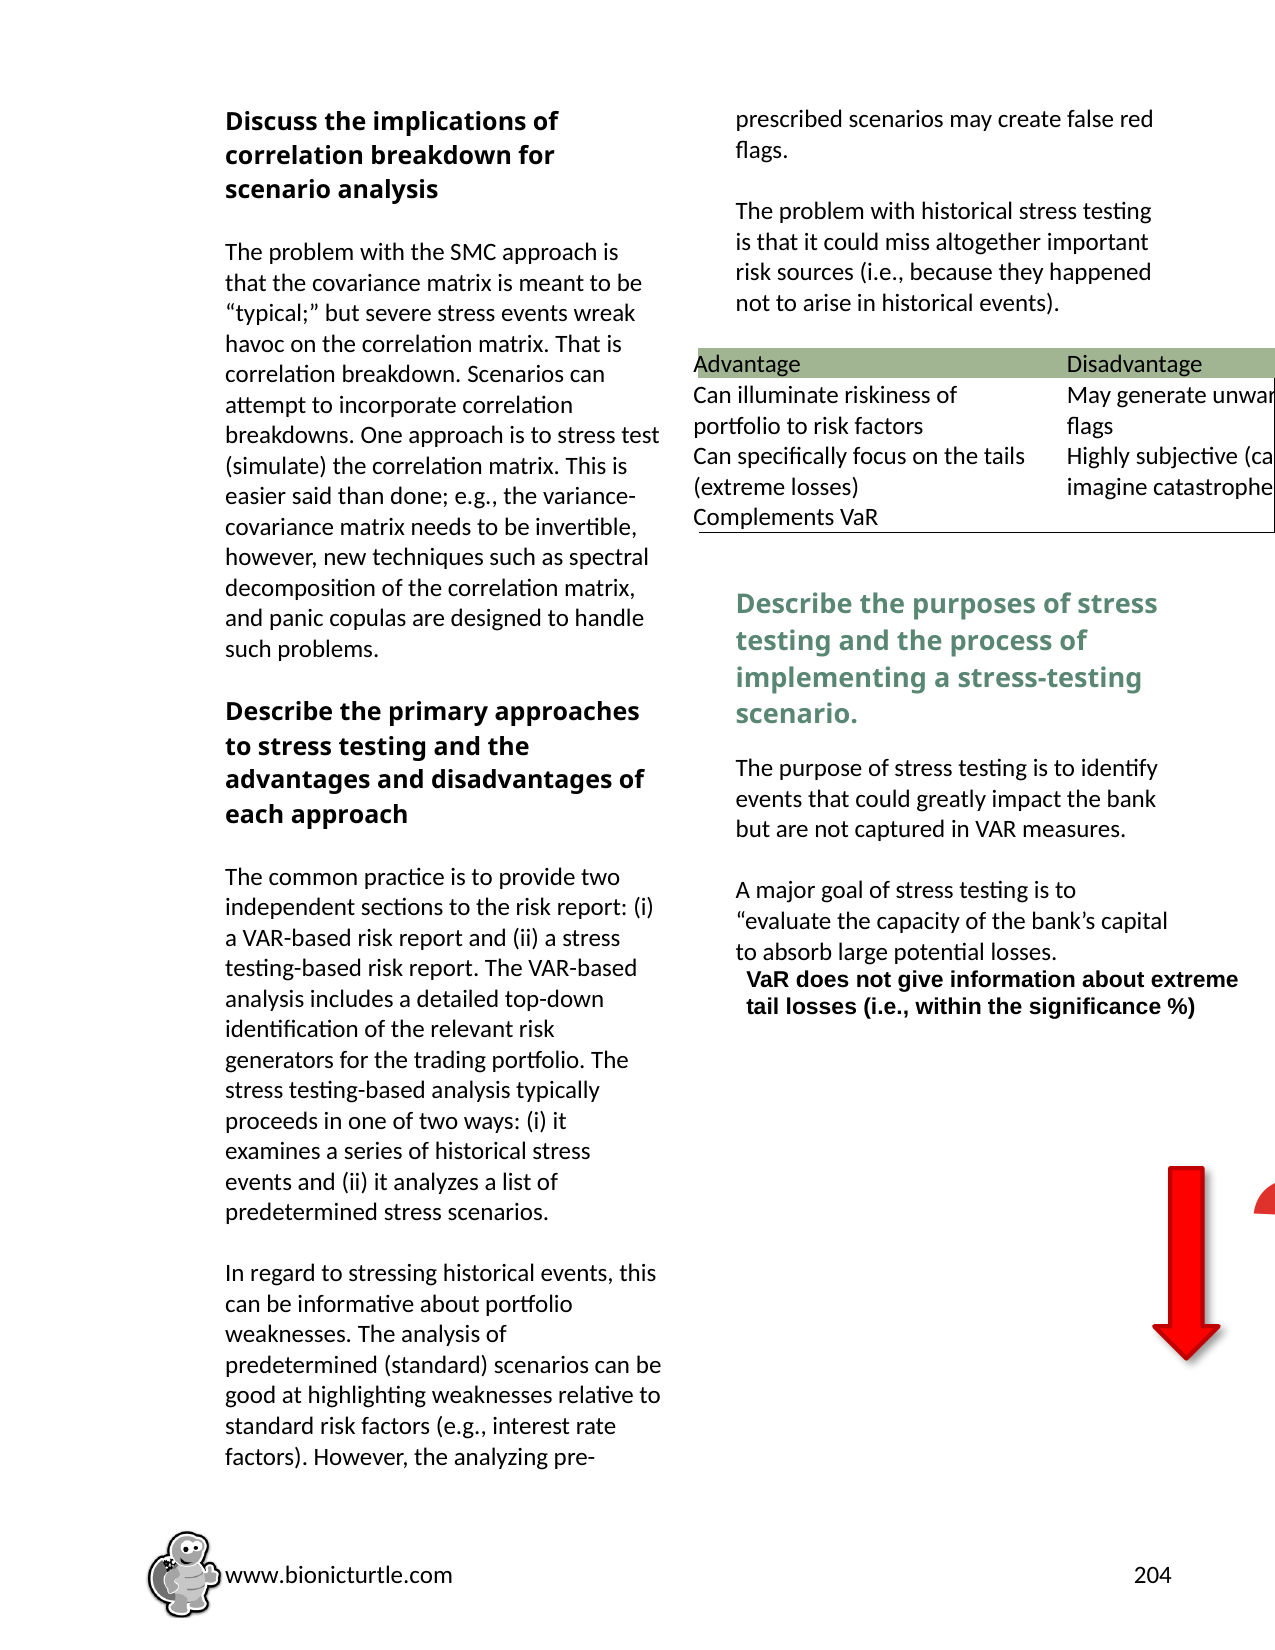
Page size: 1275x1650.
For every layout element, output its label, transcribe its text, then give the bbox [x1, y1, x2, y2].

text In regard to stressing historical events, this can be informative about portfolio weaknesses. The analysis of predetermined (standard) scenarios can be good at highlighting weaknesses relative to standard risk factors (e.g., interest rate factors). However, the analyzing pre-prescribed scenarios may create false red flags. [225, 1258, 662, 1471]
text The purpose of stress testing is to identify events that could greatly impact the bank but are not captured in VAR measures. [735, 753, 1172, 844]
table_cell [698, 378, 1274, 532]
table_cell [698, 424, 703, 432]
subtitle Describe the purposes of stress testing and the process f implementing a scenario. [735, 584, 1172, 732]
text A major goal of stress testing is to “evaluate the capacity of the bank’s capital to absorb large potential losses. [735, 875, 1172, 966]
text In regard to stressing historical events, this can be informative about portfolio weaknesses. The analysis of predetermined (standard) scenarios can be good at highlighting weaknesses relative to standard risk factors (e.g., interest rate factors). However, the analyzing pre-prescribed scenarios may create false red flags. [735, 103, 1172, 164]
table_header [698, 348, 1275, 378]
text The problem with the SMC approach is that the covariance matrix is meant to be “typical;” but severe stress events wreak havoc on the correlation matrix. That is correlation breakdown. Scenarios can attempt to incorporate correlation breakdowns. One approach is to stress test (simulate) the correlation matrix. This is easier said than done; e.g., the variance-covariance matrix needs to be invertible [225, 236, 662, 663]
subtitle Discuss the implications of correlation breakdown for scenario analysis [225, 103, 662, 206]
subtitle Describe the primary approaches to stress testing and the advantages and disadvantages of each approach [225, 694, 662, 830]
text The problem with historical stress testing is that it could miss altogether important risk sources (i.e., because they happened not to arise in historical events). [735, 195, 1172, 317]
text The common practice is to provide two independent sections to the risk report: (i) a VAR-based risk report and (ii) a stress testing-based risk report. The VAR-based analysis includes a detailed top-down identification of the relevant risk generators for the trading portfolio. The stress testing-based analysis typically proceeds in one of two ways: (i) it examines a series of historical stress events and (ii) it analyzes a list of predetermined stress scenarios. [225, 861, 662, 1227]
